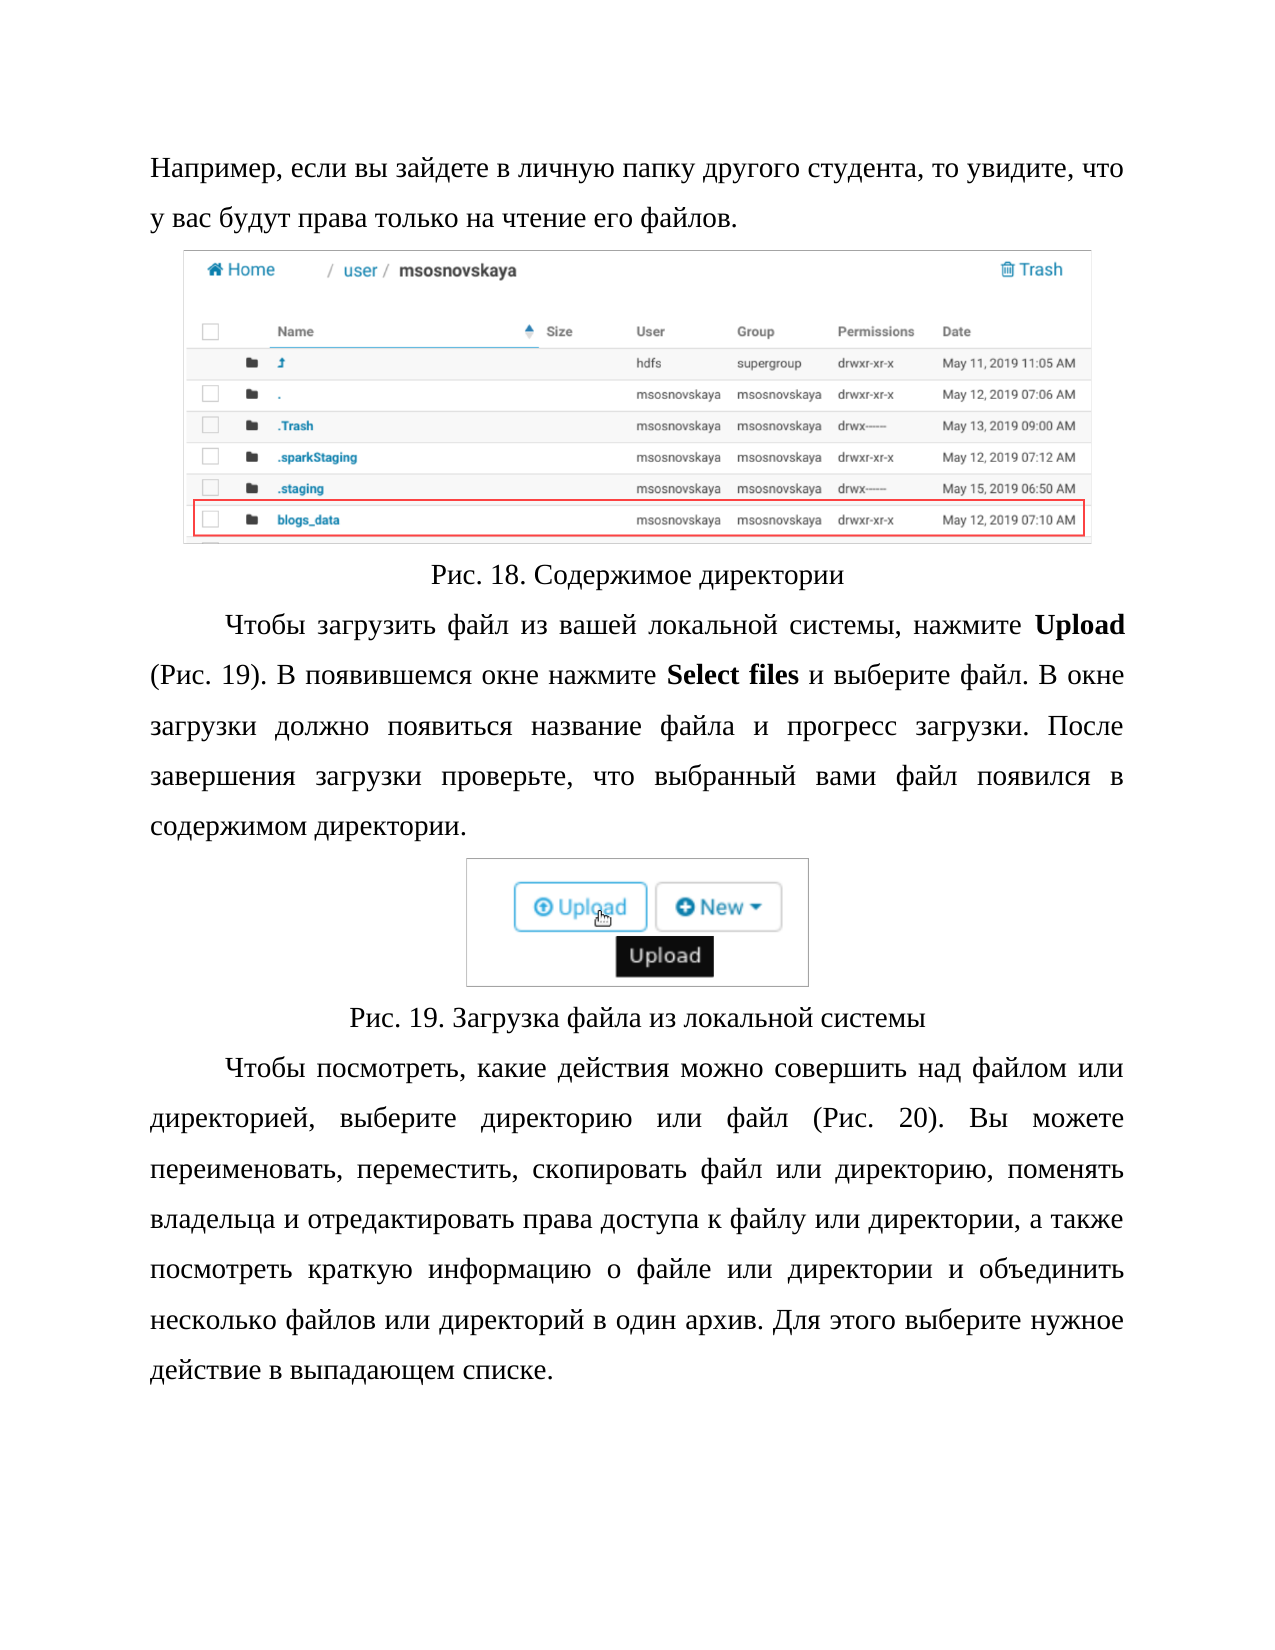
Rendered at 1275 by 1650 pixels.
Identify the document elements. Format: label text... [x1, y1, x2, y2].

picture [466, 858, 809, 987]
picture [183, 250, 1092, 544]
text Чтобы посмотреть, какие действия можно совершить над файлом или директорией, выберите директорию или файл (Рис. 20). Вы можете переименовать, переместить, скопировать файл или директорию, поменять владельца и отредактировать права доступа к файлу или директории, а также посмотреть краткую информацию о файле или директории и объединить несколько файлов или директорий в один архив. Для этого выберите нужное действие в выпадающем списке. [150, 1050, 1125, 1386]
text Рис. 19. Загрузка файла из локальной системы [150, 1000, 1125, 1033]
text Рис. 18. Содержимое директории [150, 557, 1125, 590]
text Чтобы загрузить файл из вашей локальной системы, нажмите Upload (Рис. 19). В появившемся окне нажмите Select files и выберите файл. В окне загрузки должно появиться название файла и прогресс загрузки. После завершения загрузки проверьте, что выбранный вами файл появился в содержимом директории. [150, 607, 1125, 842]
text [150, 150, 1125, 234]
